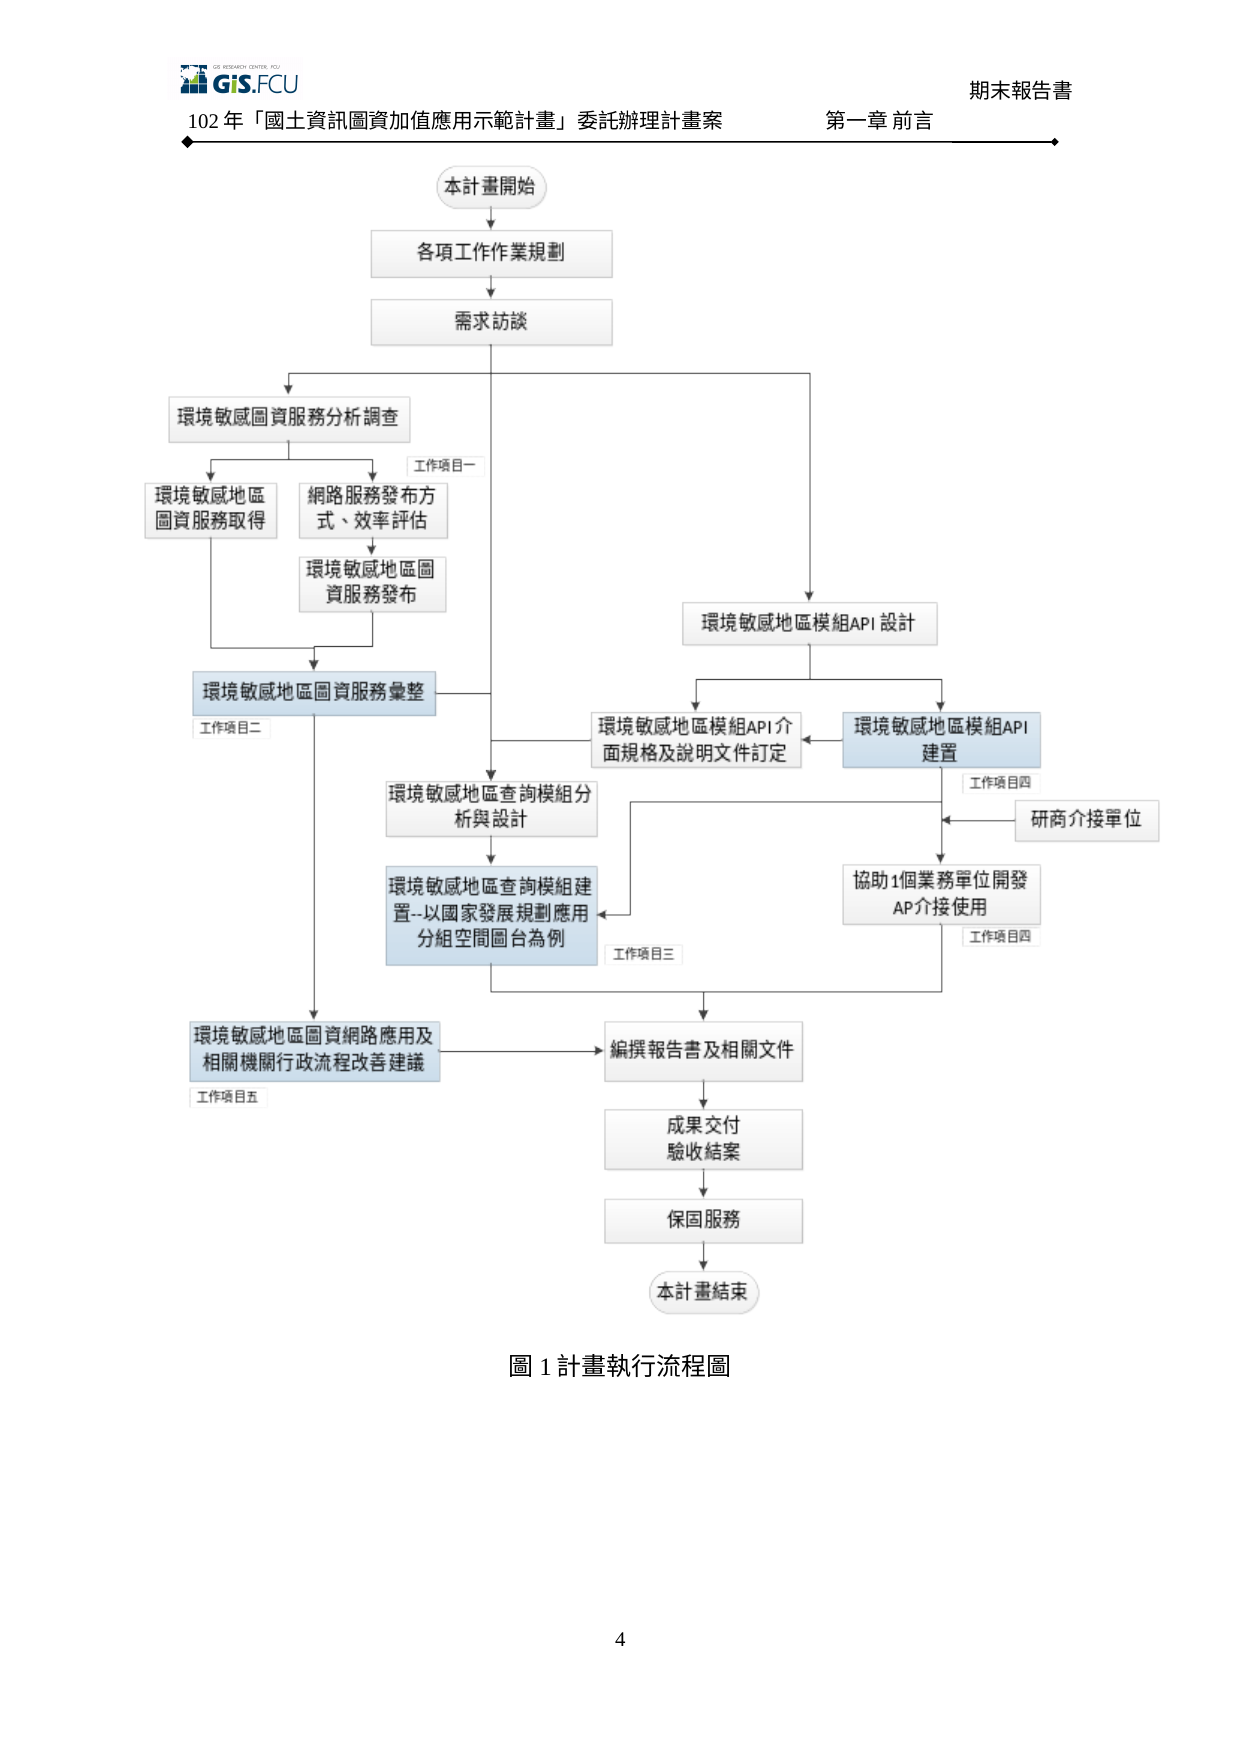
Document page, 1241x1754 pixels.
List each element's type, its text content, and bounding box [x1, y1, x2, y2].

text 圖 1計畫執行流程圖 [187, 1347, 1053, 1383]
picture [167, 57, 304, 100]
